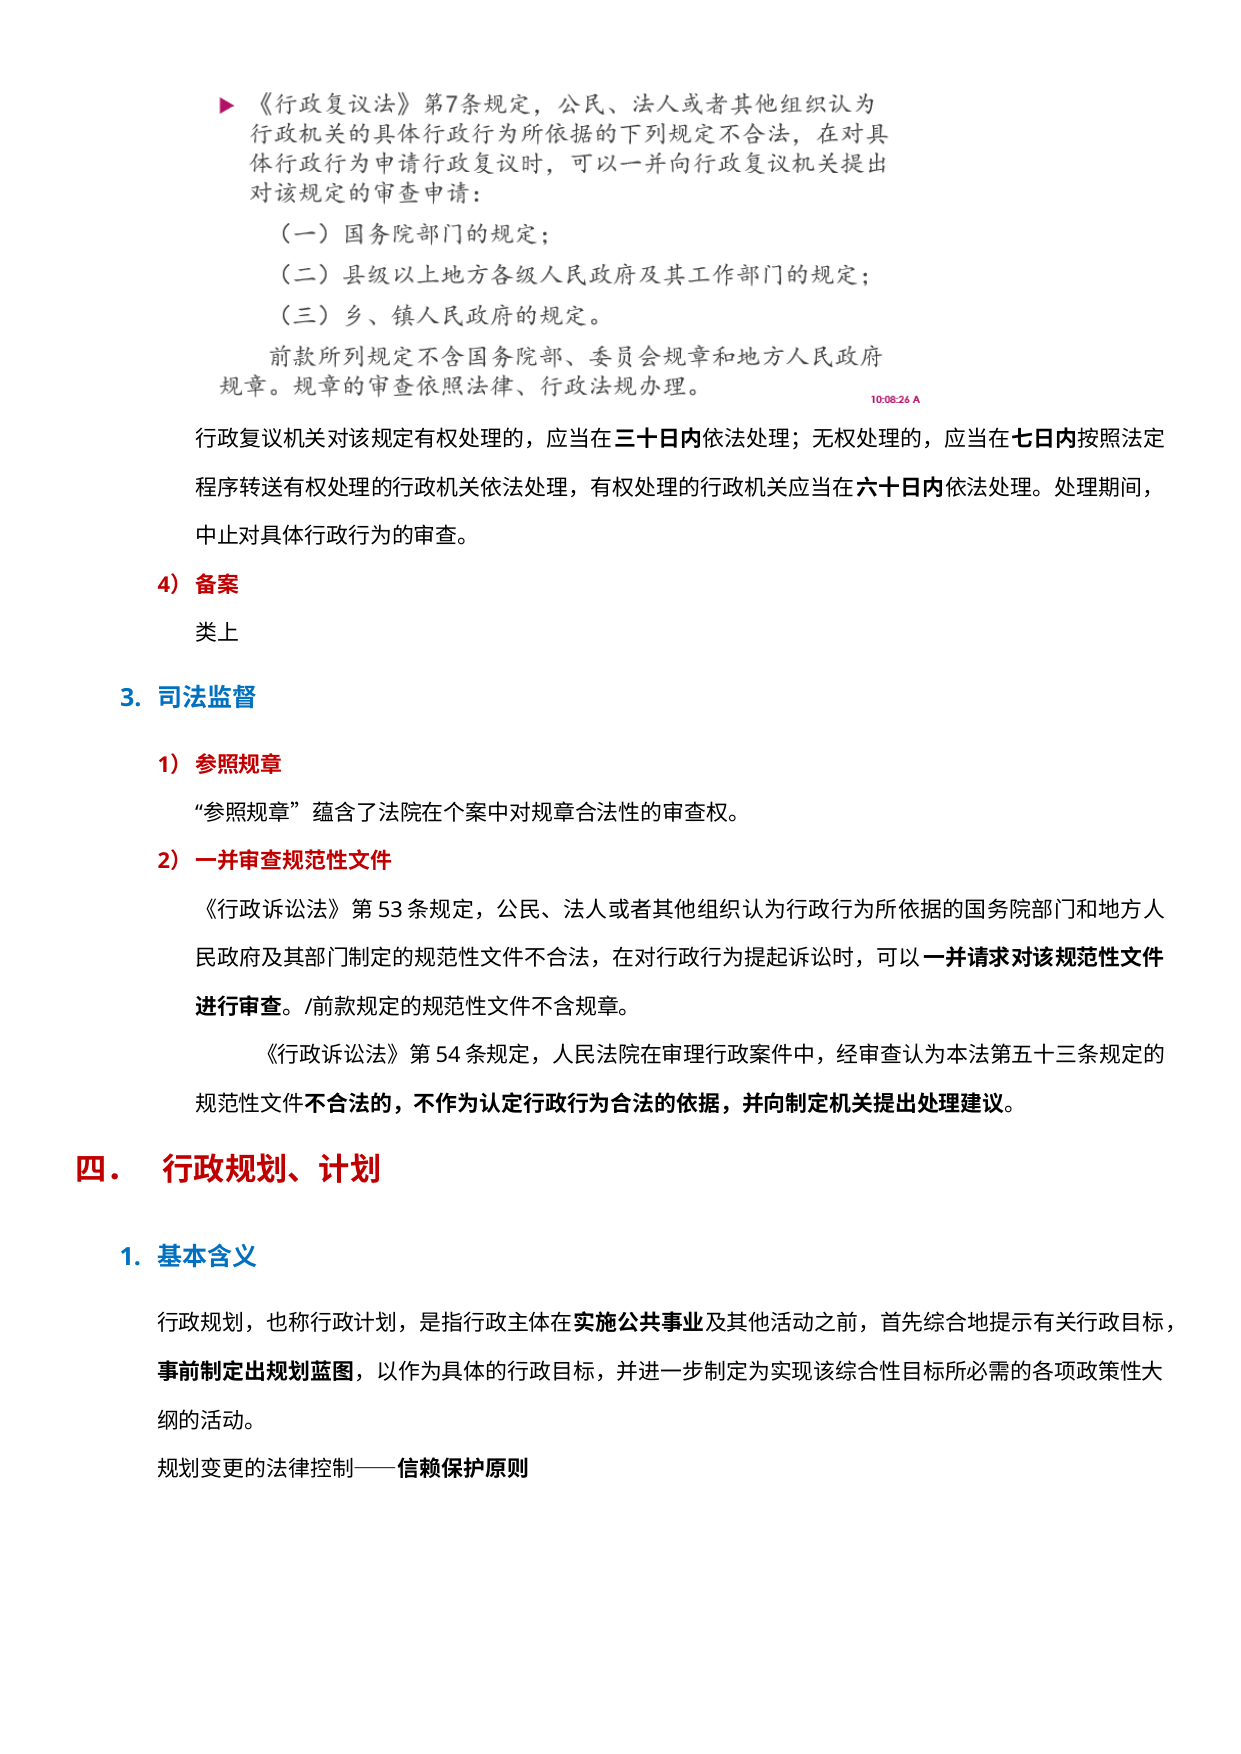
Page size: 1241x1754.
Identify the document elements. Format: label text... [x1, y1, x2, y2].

list 《行政诉讼法》第53条规定，公民、法人或者其他组织认为行政行为所依据的国务院部门和地方人民政府及其部门制定的规范性文件不合法，在对行政行为提起诉讼时，可以一并请求对该规范性文件进行审查。/前款规定的规范性文件不含规章。 [195, 891, 1165, 1021]
list 备案 [157, 566, 1165, 599]
list 类上 [195, 615, 1165, 647]
list 行政规划，也称行政计划，是指行政主体在实施公共事业及其他活动之前，首先综合地提示有关行政目标，事前制定出规划蓝图，以作为具体的行政目标，并进一步制定为实现该综合性目标所必需的各项政策性大纲的活动。 [157, 1305, 1165, 1435]
list 《行政诉讼法》第54条规定，人民法院在审理行政案件中，经审查认为本法第五十三条规定的规范性文件不合法的，不作为认定行政行为合法的依据，并向制定机关提出处理建议。 [195, 1037, 1165, 1118]
list 基本含义 [119, 1222, 1165, 1287]
picture [195, 80, 920, 404]
list 一并审查规范性文件 [157, 843, 1165, 875]
list 行政规划、计划 [75, 1134, 1165, 1199]
list 司法监督 [120, 663, 1165, 728]
list 参照规章 [157, 746, 1165, 779]
list 规划变更的法律控制——信赖保护原则 [157, 1451, 1165, 1483]
list 行政复议机关对该规定有权处理的，应当在三十日内依法处理；无权处理的，应当在七日内按照法定程序转送有权处理的行政机关依法处理，有权处理的行政机关应当在六十日内依法处理。处理期间，中止对具体行政行为的审查。 [195, 421, 1165, 551]
list “参照规章”蕴含了法院在个案中对规章合法性的审查权。 [195, 794, 1165, 827]
